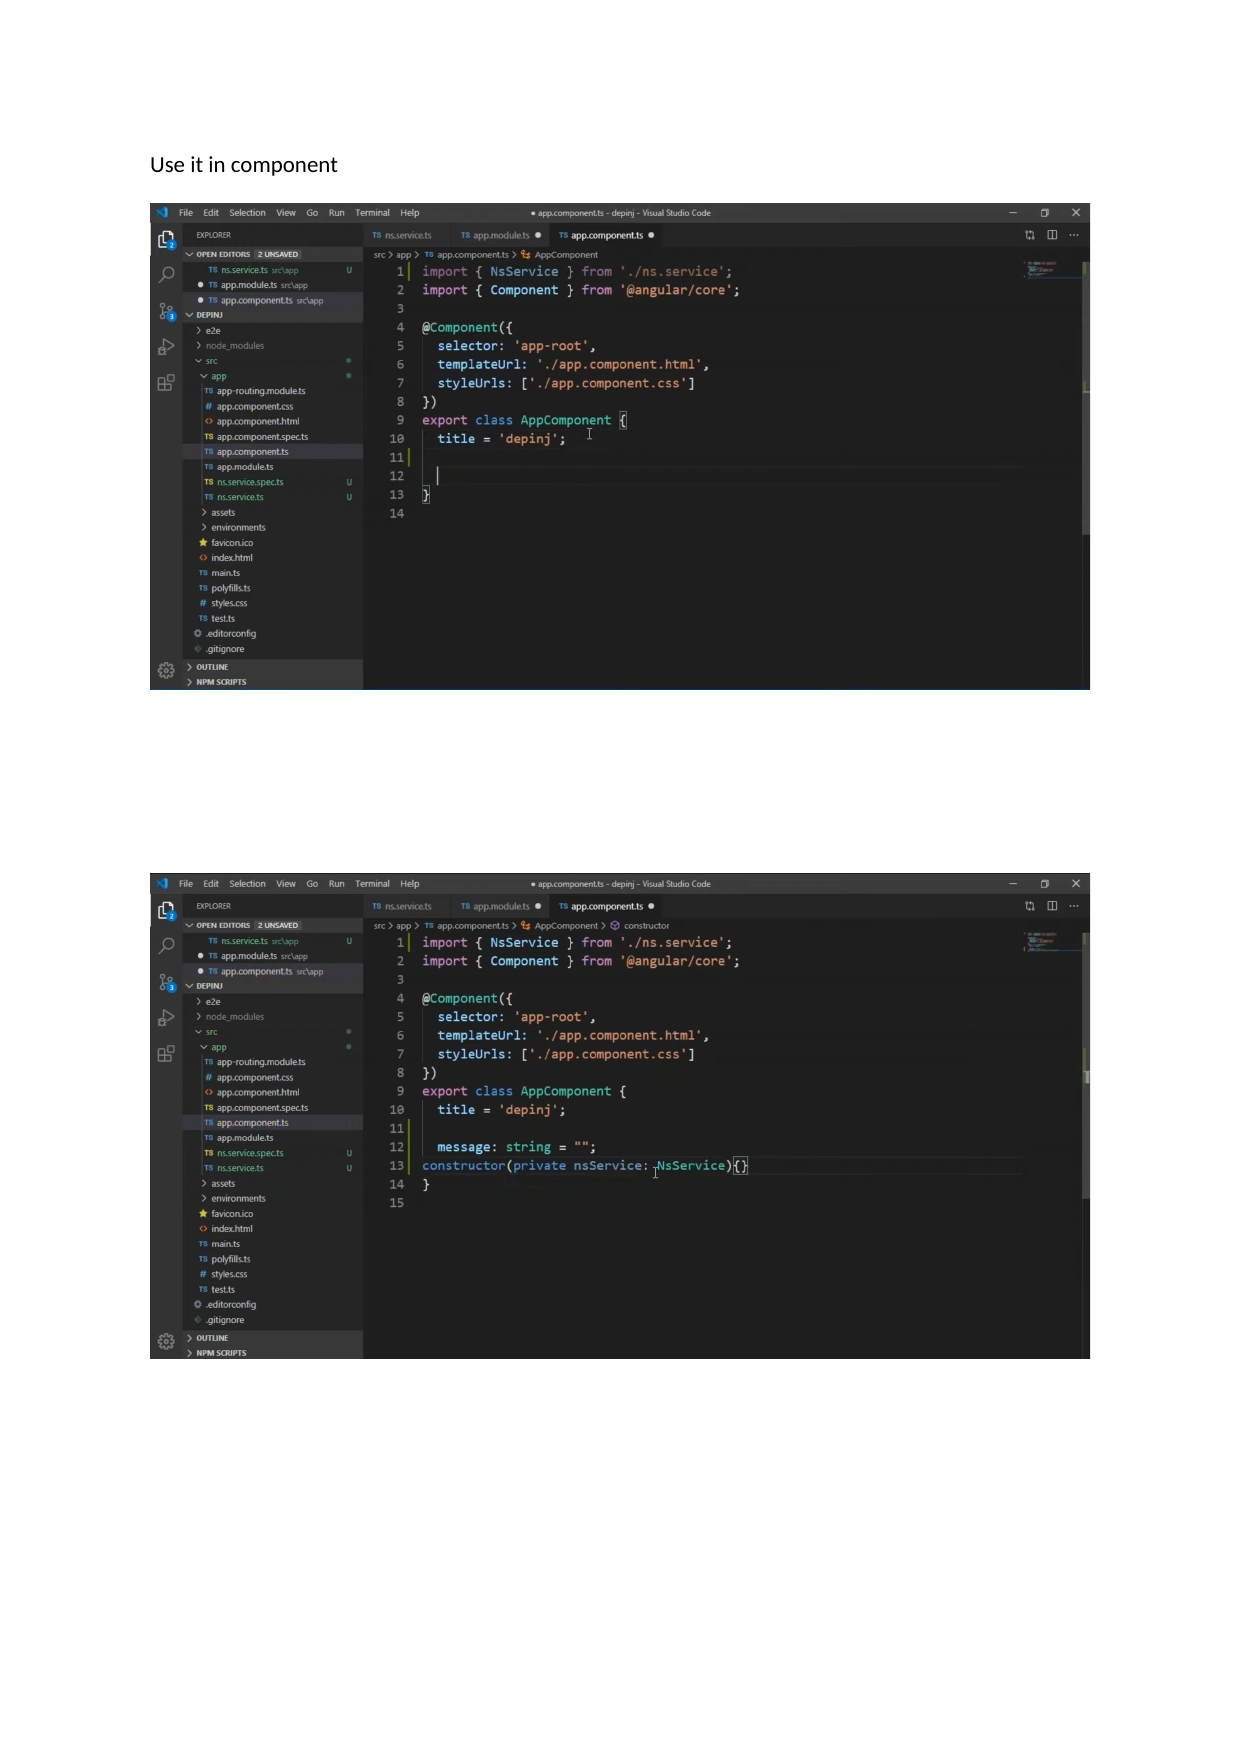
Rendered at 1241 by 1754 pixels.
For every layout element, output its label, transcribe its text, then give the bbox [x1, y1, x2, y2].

picture [150, 203, 1091, 690]
picture [150, 873, 1091, 1359]
text Use it in component [150, 150, 1090, 178]
